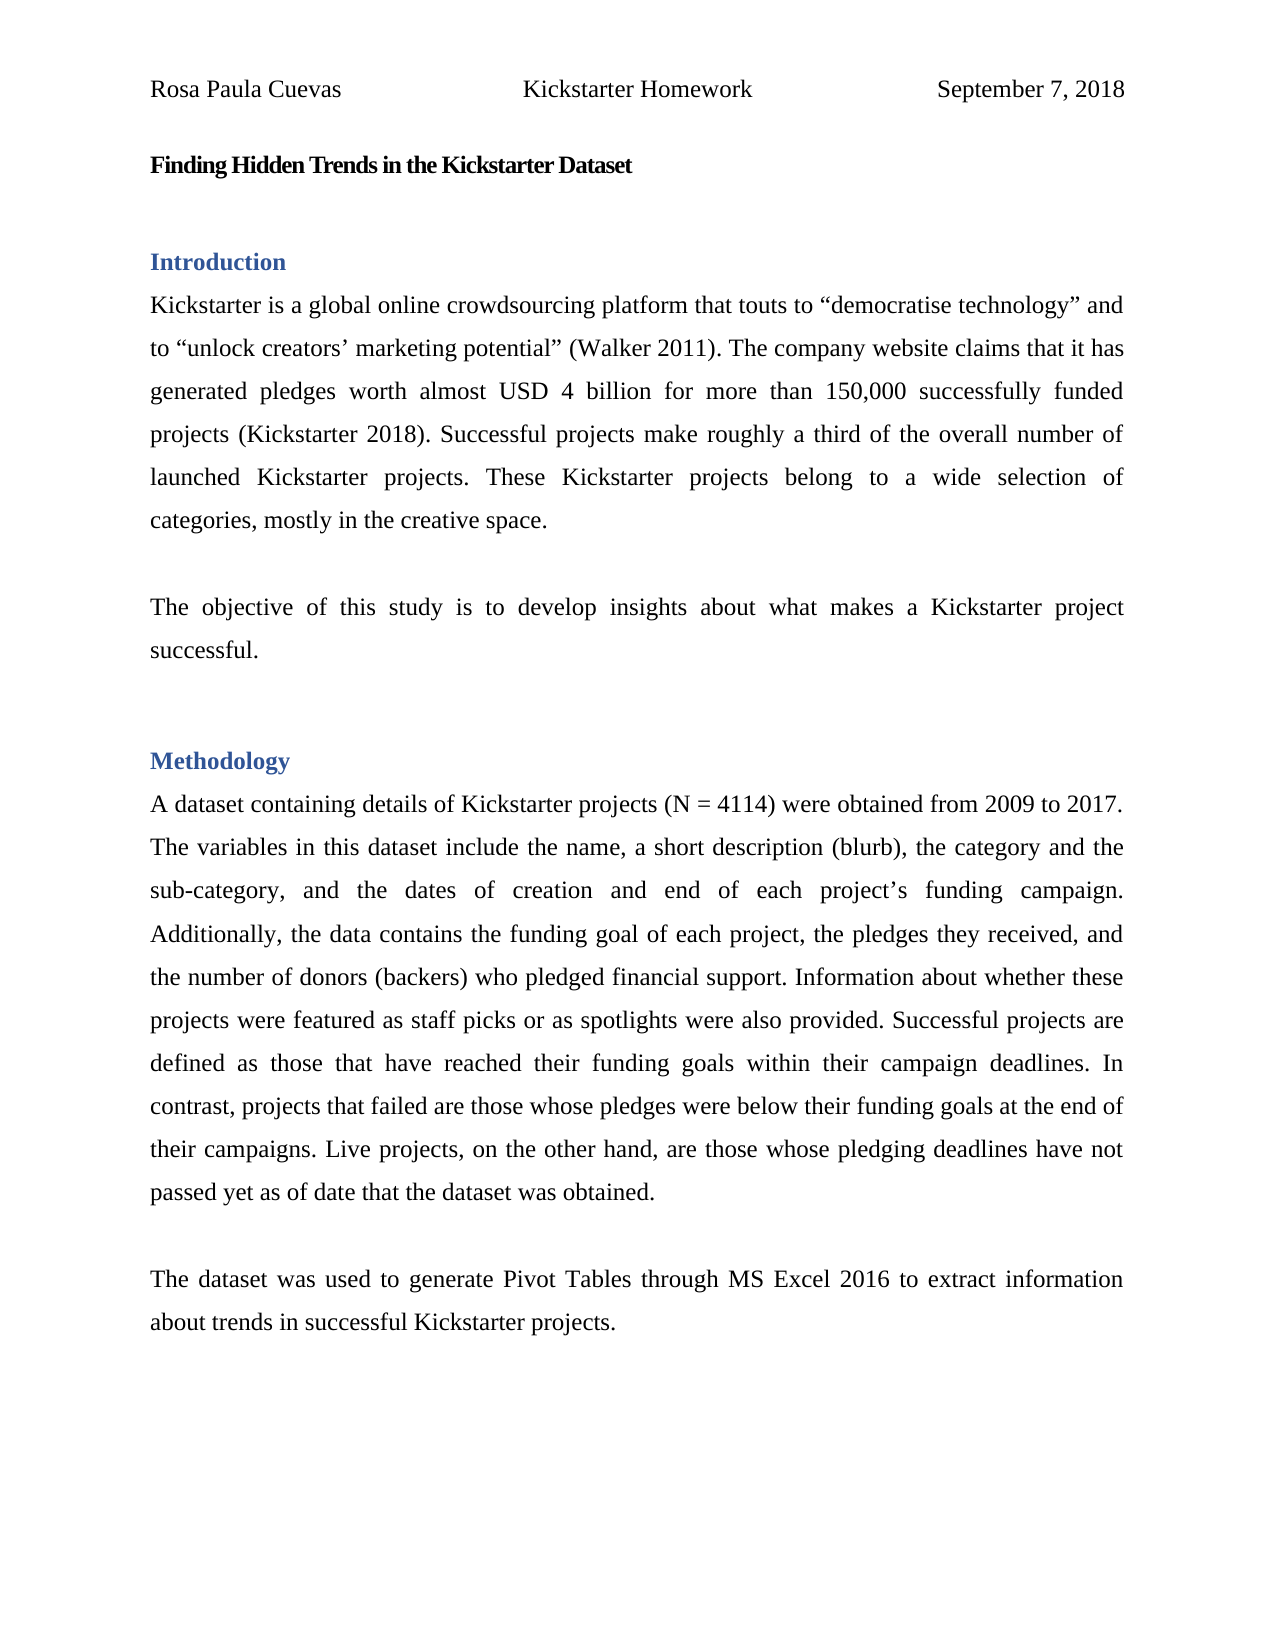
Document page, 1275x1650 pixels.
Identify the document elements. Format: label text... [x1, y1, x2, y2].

text A dataset containing details of Kickstarter projects (N = 4114) were obtained from 2009 to 2017. The variables in this dataset include the name, a short description (blurb), the category and the sub-category, and the dates of creation and end of each project’s funding campaign. Additionally, the data contains the funding goal of each project, the pledges they received, and the number of donors (backers) who pledged financial support. Information about whether these projects were featured as staff picks or as spotlights were also provided. Successful projects are defined as those that have reached their funding goals within their campaign deadlines. In contrast, projects that failed are those whose pledges were below their funding goals at the end of their campaigns. Live projects, on the other hand, are those whose pledging deadlines have not passed yet as of date that the dataset was obtained. [150, 789, 1125, 1206]
title Finding Hidden Trends in the Kickstarter Dataset [150, 150, 1125, 179]
text Kickstarter is a global online crowdsourcing platform that touts to “democratise technology” and to “unlock creators’ marketing potential” (Walker 2011). The company website claims that it has generated pledges worth almost USD 4 billion for more than 150,000 successfully funded projects (Kickstarter 2018). Successful projects make roughly a third of the overall number of launched Kickstarter projects. These Kickstarter projects belong to a wide selection of categories, mostly in the creative space. [150, 290, 1125, 534]
text The dataset was used to generate Pivot Tables through MS Excel 2016 to extract information about trends in successful Kickstarter projects. [150, 1264, 1125, 1336]
subtitle Introduction [150, 247, 1125, 276]
subtitle Methodology [150, 746, 1125, 775]
text The objective of this study is to develop insights about what makes a Kickstarter project successful. [150, 592, 1125, 664]
